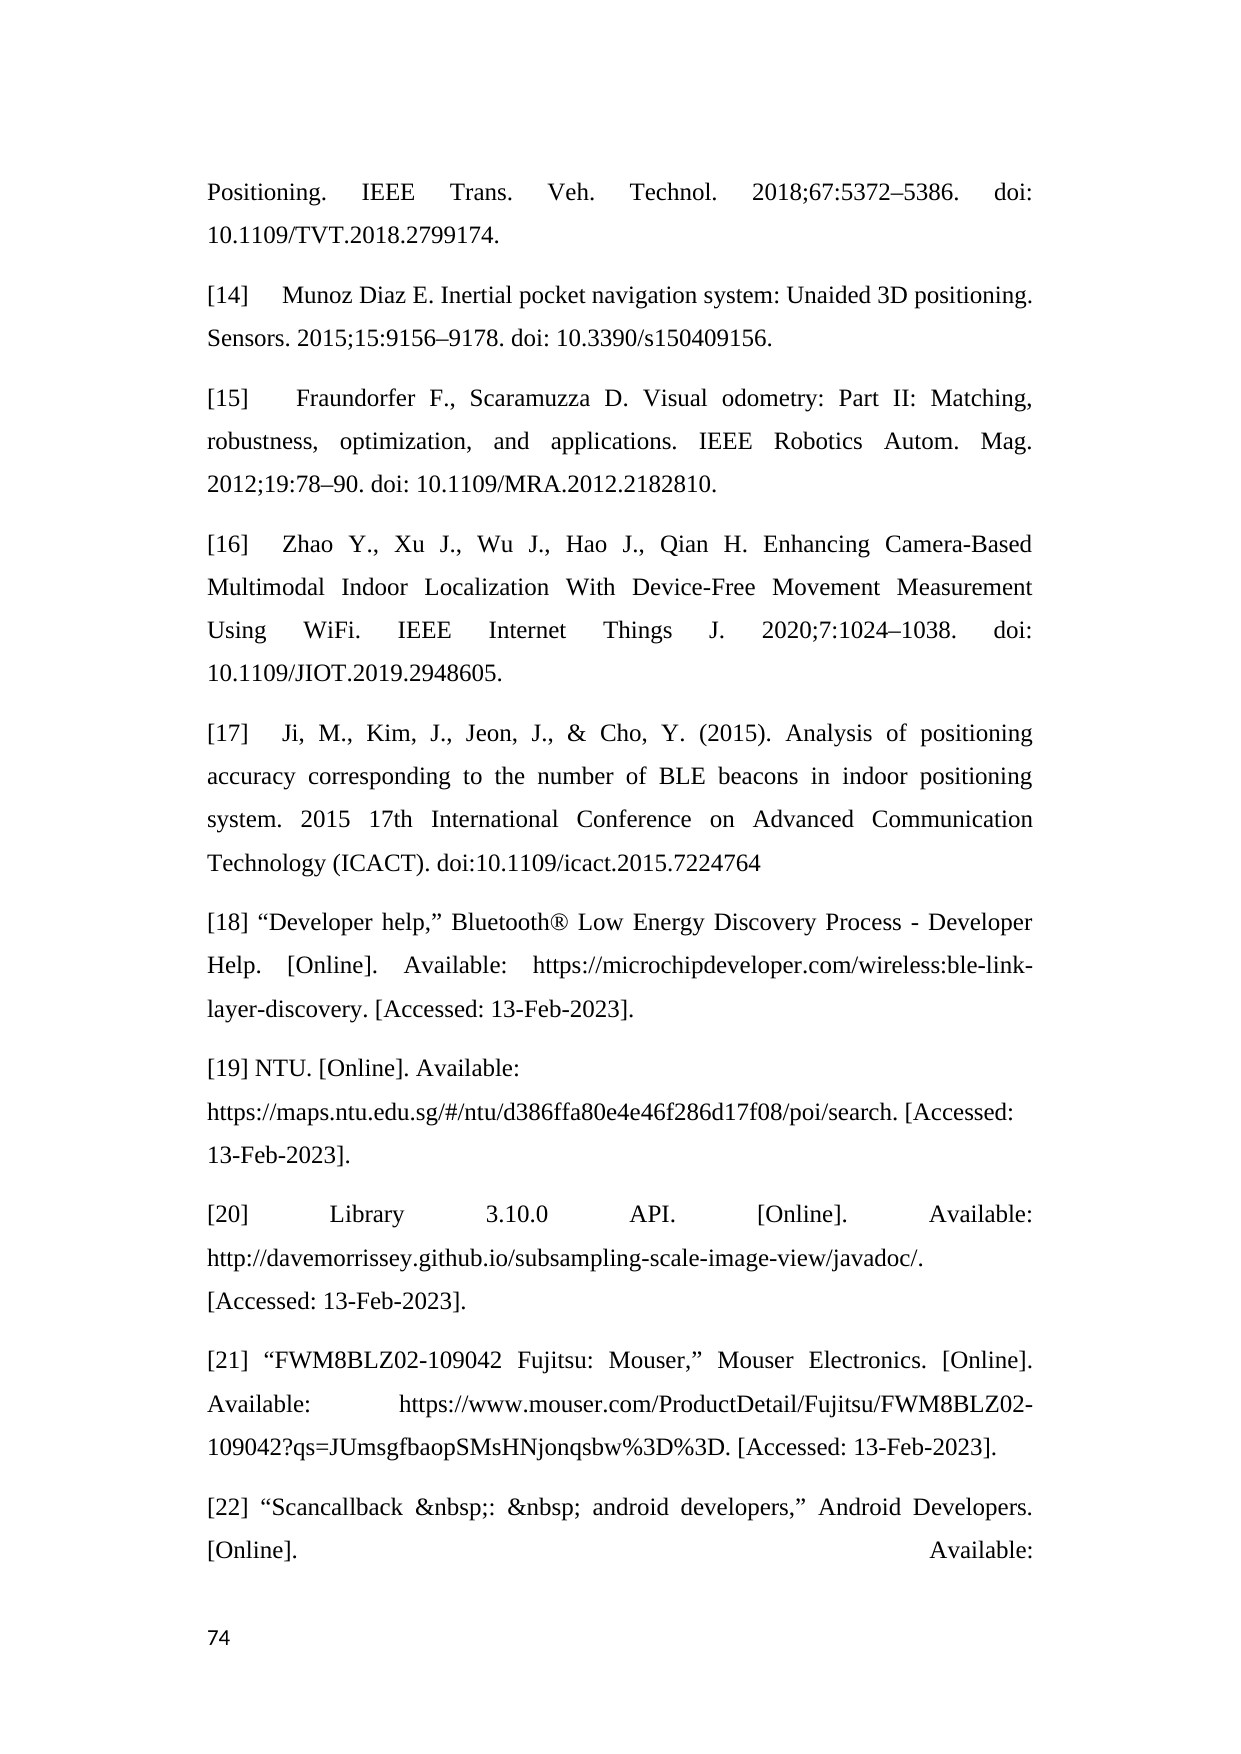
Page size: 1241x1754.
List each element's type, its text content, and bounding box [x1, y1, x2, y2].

text [21] “FWM8BLZ02-109042 Fujitsu: Mouser,” Mouser Electronics. [Online]. Available: https://www.mouser.com/ProductDetail/Fujitsu/FWM8BLZ02-109042?qs=JUmsgfbaopSMsHNjonqsbw%3D%3D. [Accessed: 13-Feb-2023]. [207, 1346, 1033, 1461]
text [207, 177, 1033, 249]
text [15] Fraundorfer F., Scaramuzza D. Visual odometry: Part II: Matching, robustness, optimization, and applications. IEEE Robotics Autom. Mag. 2012;19:78–90. doi: 10.1109/MRA.2012.2182810. [207, 383, 1033, 498]
text [20] Library 3.10.0 API. [Online]. Available: http://davemorrissey.github.io/subsampling-scale-image-view/javadoc/. [Accessed: 13-Feb-2023]. [207, 1199, 1033, 1314]
text [18] “Developer help,” Bluetooth® Low Energy Discovery Process - Developer Help. [Online]. Available: https://microchipdeveloper.com/wireless:ble-link-layer-discovery. [Accessed: 13-Feb-2023]. [207, 907, 1033, 1022]
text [207, 1492, 1033, 1563]
text [17] Ji, M., Kim, J., Jeon, J., & Cho, Y. (2015). Analysis of positioning accuracy corresponding to the number of BLE beacons in indoor positioning system. 2015 17th International Conference on Advanced Communication Technology (ICACT). doi:10.1109/icact.2015.7224764 [207, 718, 1033, 876]
text [19] NTU. [Online]. Available: https://maps.ntu.edu.sg/#/ntu/d386ffa80e4e46f286d17f08/poi/search. [Accessed: 13-Feb-2023]. [207, 1053, 1033, 1168]
text [16] Zhao Y., Xu J., Wu J., Hao J., Qian H. Enhancing Camera-Based Multimodal Indoor Localization With Device-Free Movement Measurement Using WiFi. IEEE Internet Things J. 2020;7:1024–1038. doi: 10.1109/JIOT.2019.2948605. [207, 529, 1033, 687]
text [14] Munoz Diaz E. Inertial pocket navigation system: Unaided 3D positioning. Sensors. 2015;15:9156–9178. doi: 10.3390/s150409156. [207, 280, 1033, 352]
